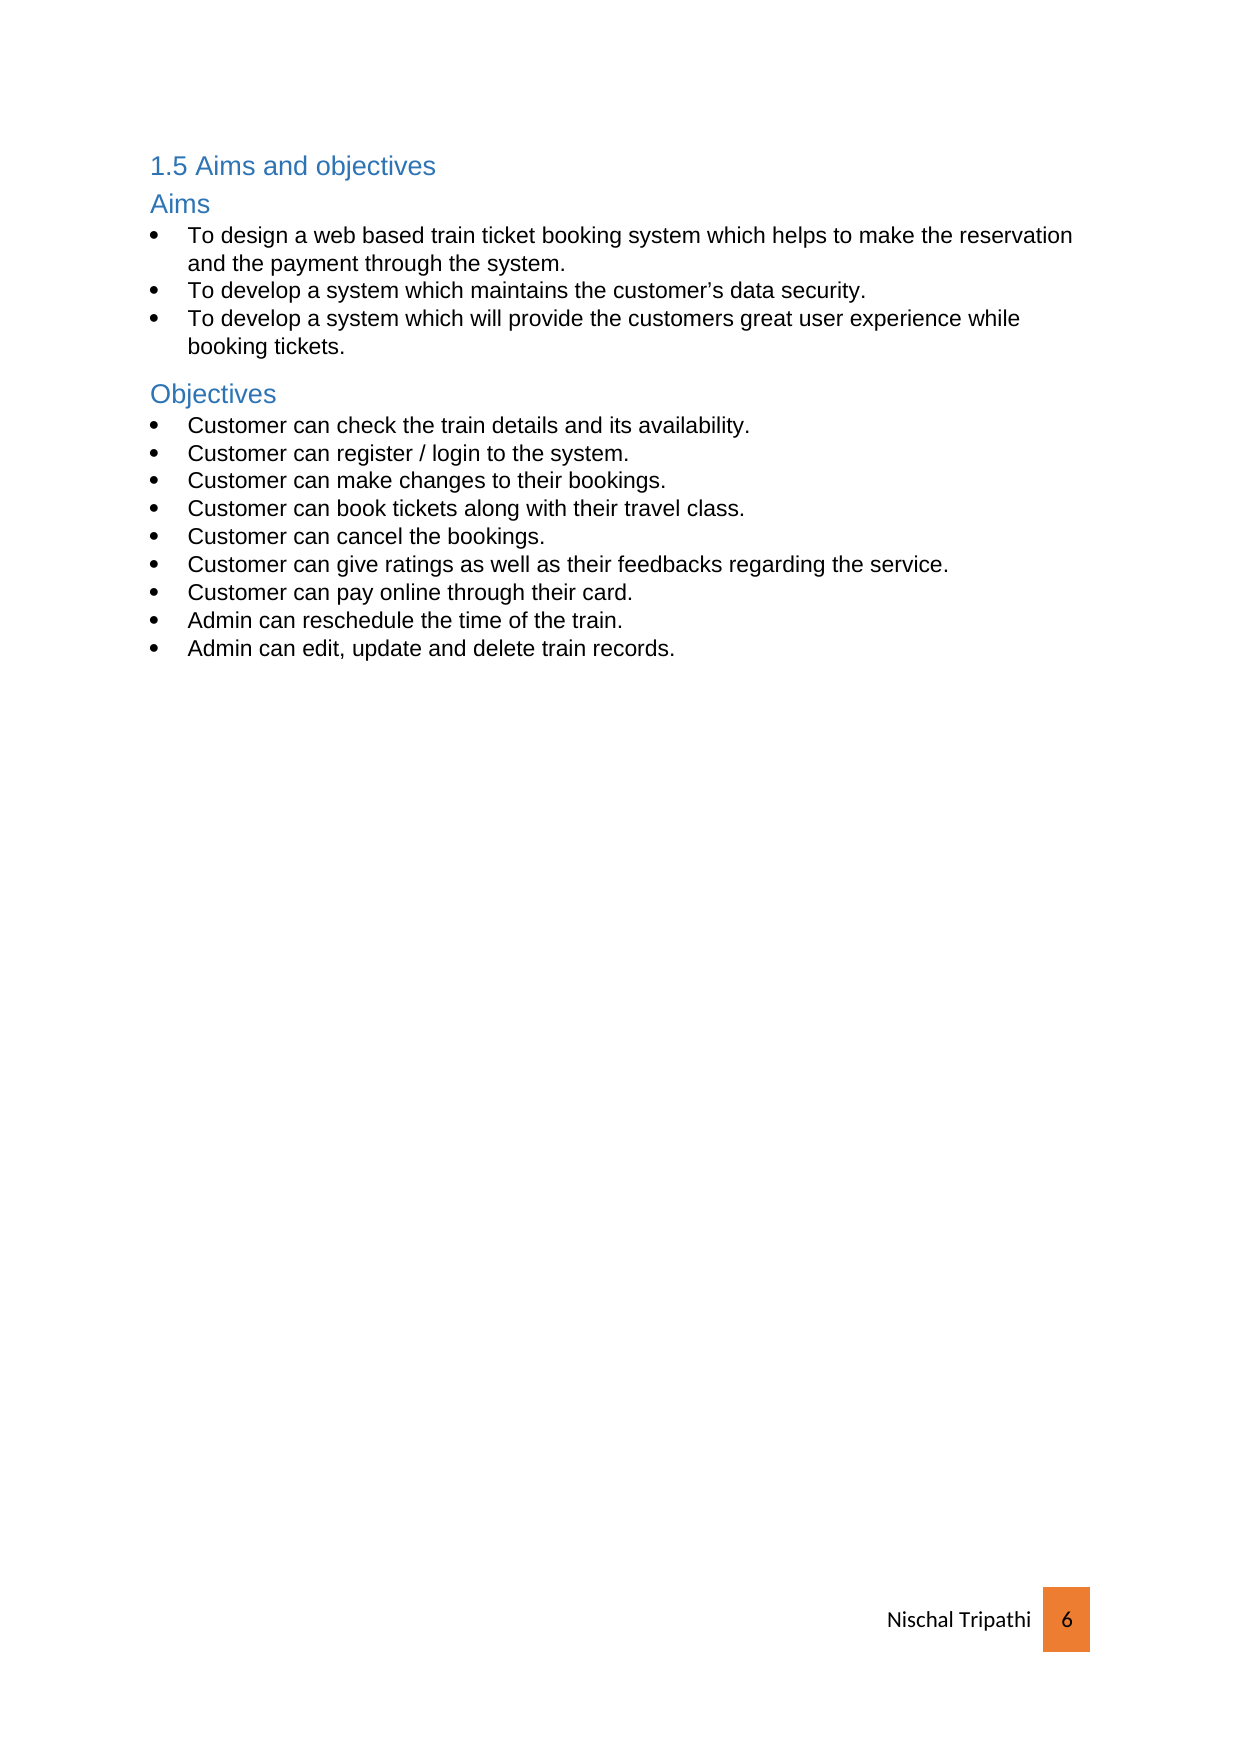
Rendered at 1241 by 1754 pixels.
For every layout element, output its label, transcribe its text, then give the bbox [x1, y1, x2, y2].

list Customer can cancel the bookings. [150, 523, 1090, 550]
list Customer can register / login to the system. [150, 439, 1090, 466]
list Customer can give ratings as well as their feedbacks regarding the service. [150, 551, 1090, 578]
list Admin can reschedule the time of the train. [150, 607, 1090, 633]
subtitle 1.5 Aims and objectives [150, 150, 1090, 181]
list Admin can edit, update and delete train records. [150, 635, 1090, 661]
list Customer can make changes to their bookings. [150, 467, 1090, 494]
subtitle Objectives [150, 378, 1090, 409]
list To develop a system which will provide the customers great user experience while booking tickets. [150, 305, 1090, 360]
list To develop a system which maintains the customer’s data security. [150, 277, 1090, 304]
list Customer can pay online through their card. [150, 579, 1090, 606]
list To design a web based train ticket booking system which helps to make the reservation and the payment through the system. [150, 222, 1090, 276]
list Customer can check the train details and its availability. [150, 412, 1090, 438]
subtitle Aims [150, 188, 1090, 219]
list Customer can book tickets along with their travel class. [150, 495, 1090, 522]
